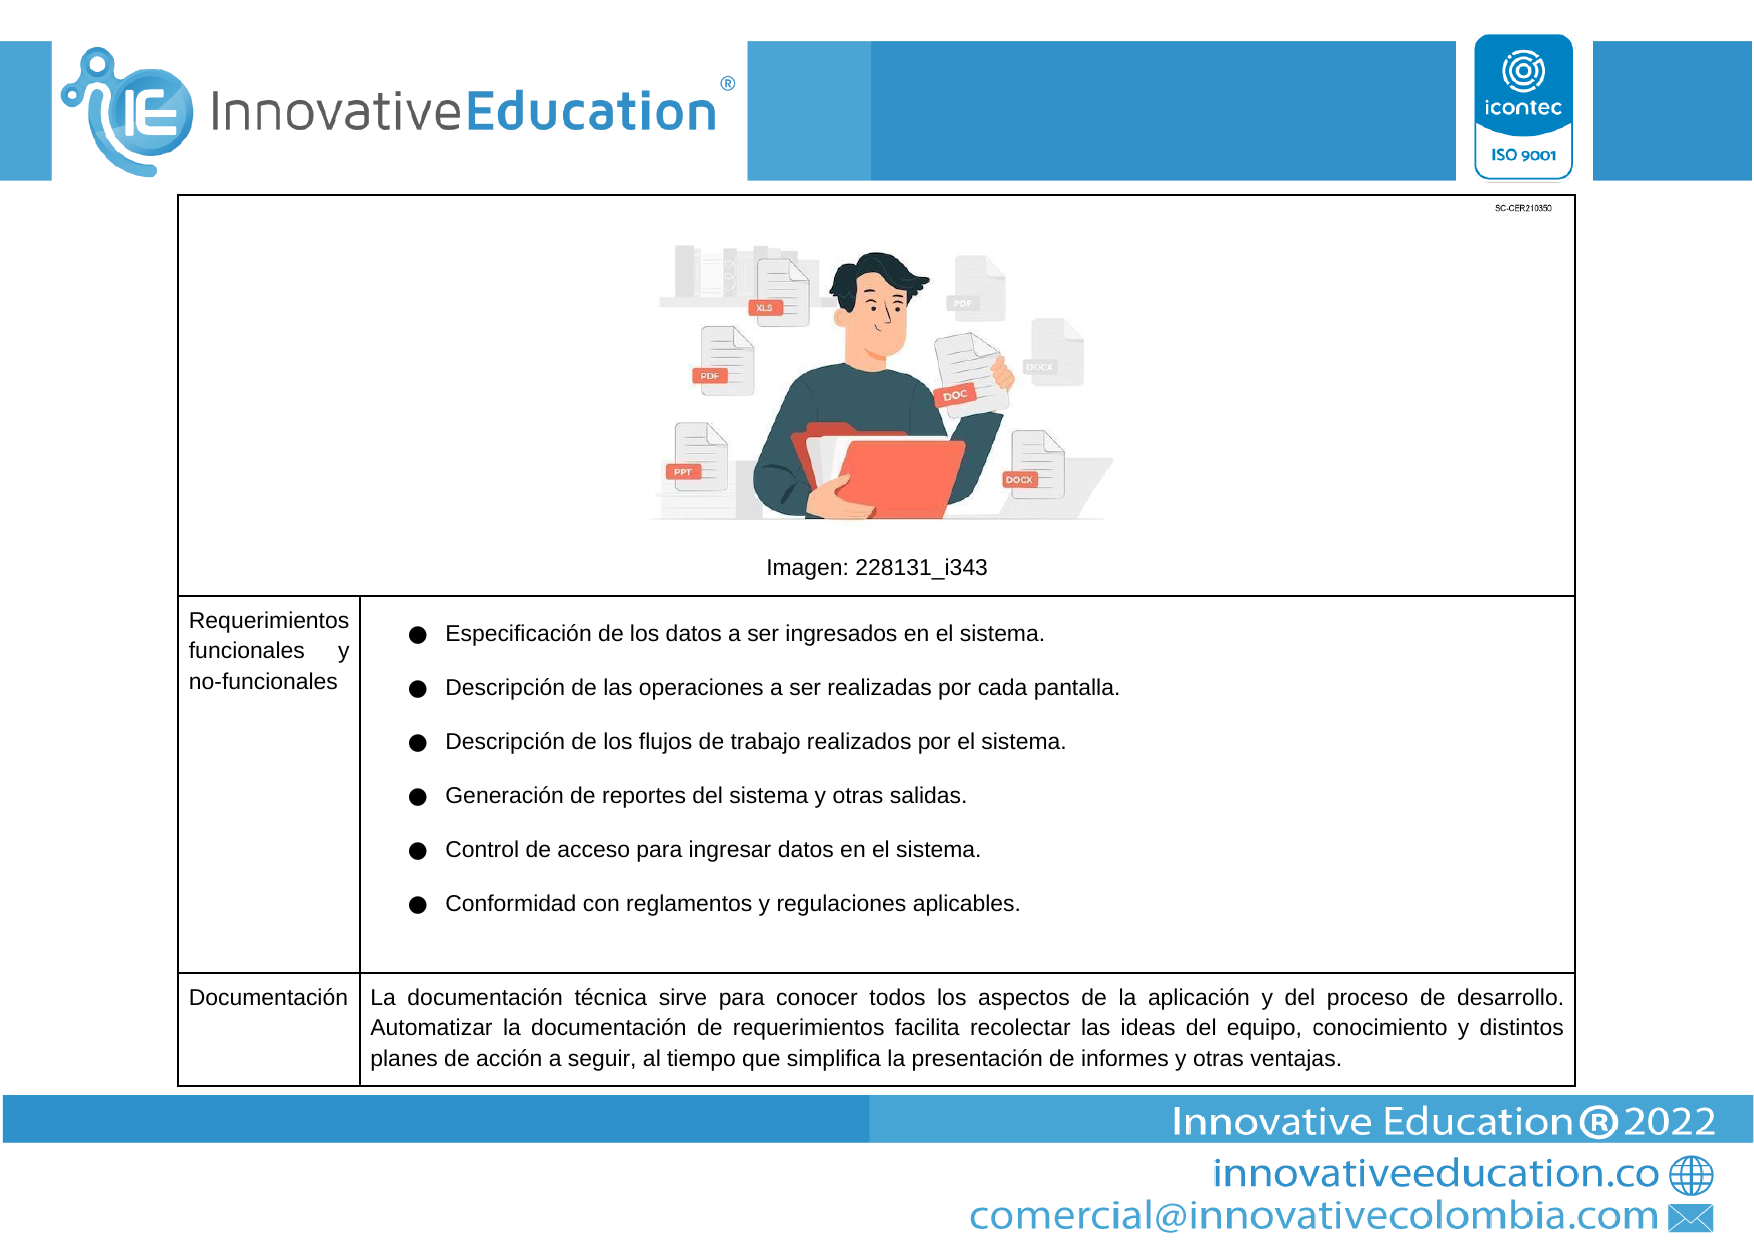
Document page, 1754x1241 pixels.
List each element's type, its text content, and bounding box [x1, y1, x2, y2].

picture [622, 206, 1132, 546]
table_cell Documentación [179, 974, 359, 1085]
table_cell Especificación de los datos a ser ingresados en el sistema. Descripción de las operaciones a ser realizadas por cada pantalla. Descripción de los flujos de trabajo realizados por el sistema. Generación de reportes del sistema y otras salidas. Control de acceso para ingresar datos en el sistema. Conformidad con reglamentos y regulaciones aplicables. [361, 597, 1574, 972]
picture [0, 28, 1456, 194]
picture [2, 1093, 1754, 1239]
table_cell Requerimientos funcionales y no-funcionales [179, 597, 359, 972]
table_cell Imagen: 228131_i343 [179, 196, 1574, 595]
picture [1593, 28, 1752, 194]
picture [1471, 32, 1576, 194]
